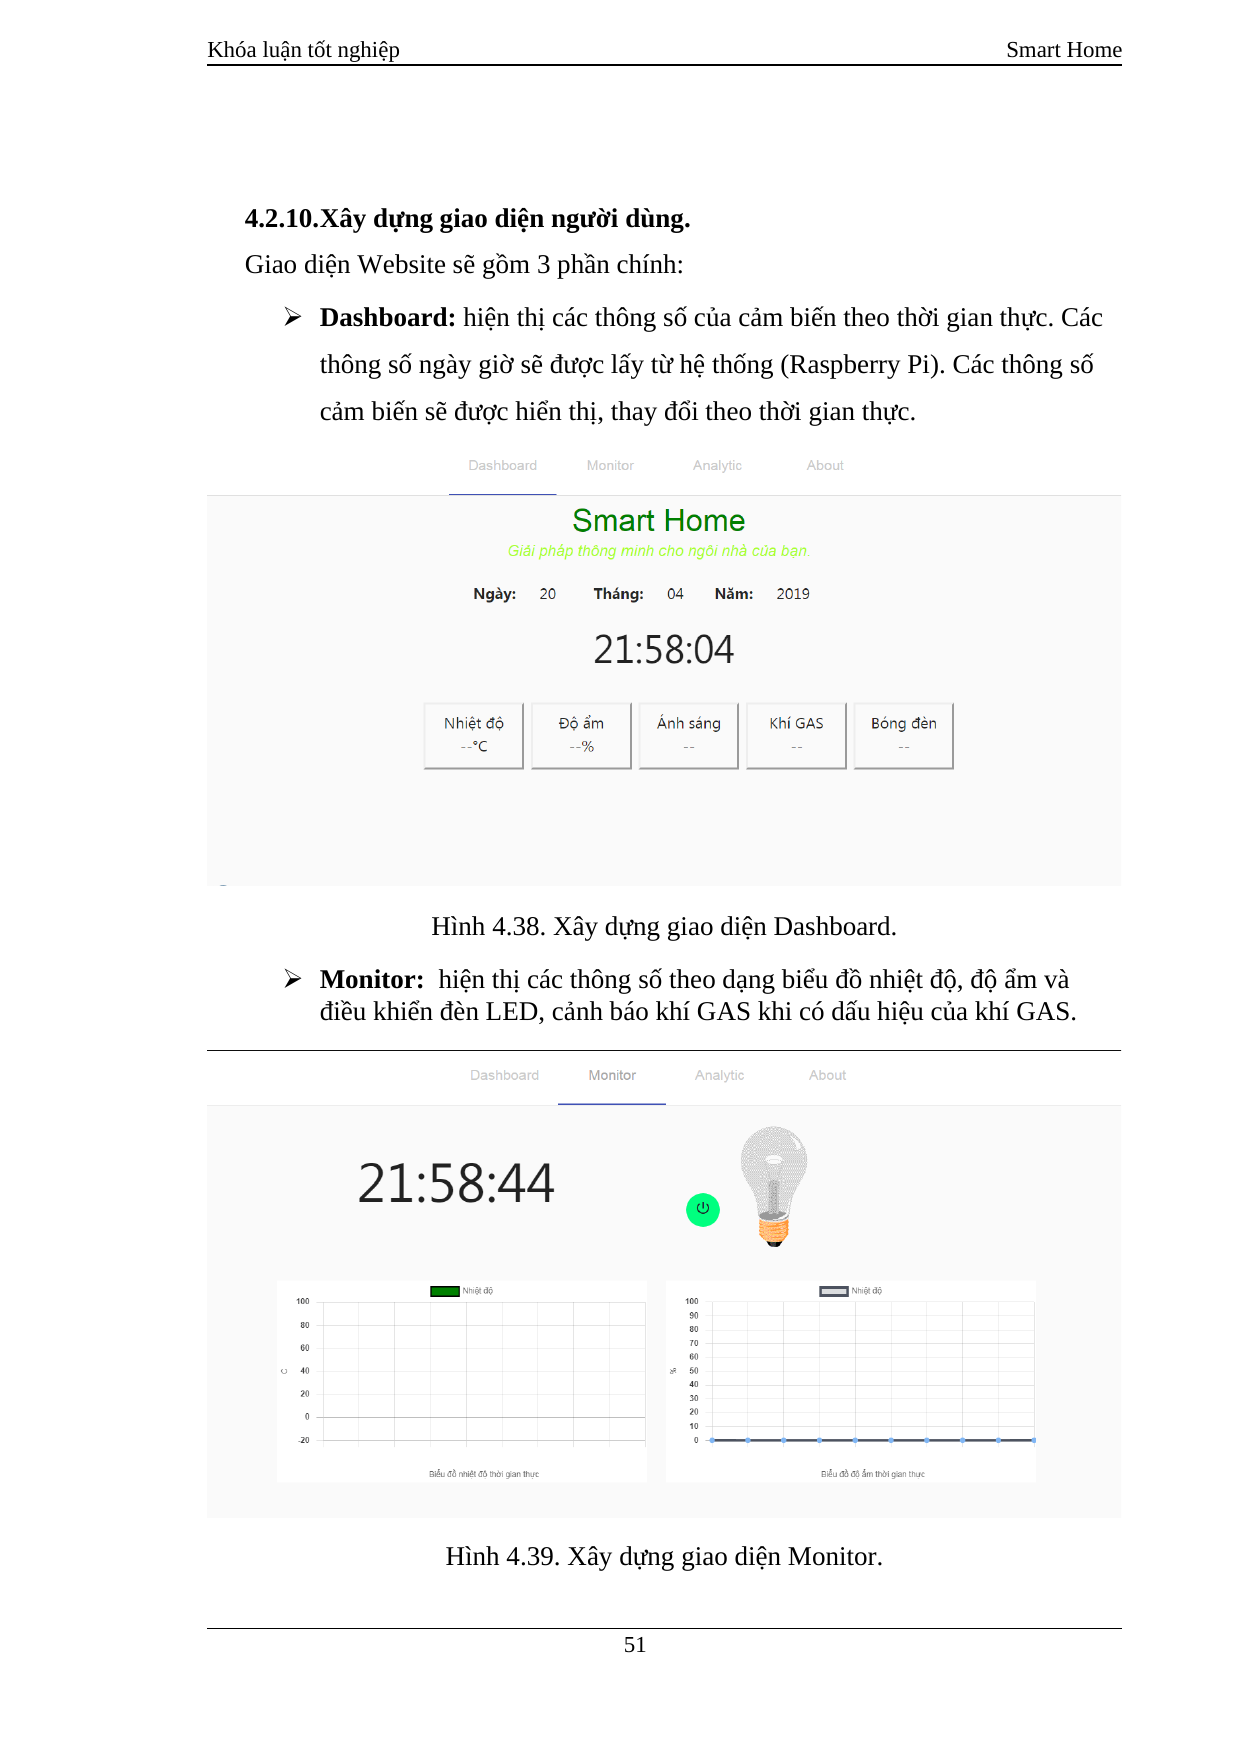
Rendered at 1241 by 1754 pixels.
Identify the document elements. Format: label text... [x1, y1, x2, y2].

picture [207, 441, 1122, 886]
picture [207, 1050, 1122, 1518]
list Dashboard: hiện thị các thông số của cảm biến theo thời gian thực. Các thông số ngày giờ sẽ được lấy từ hệ thống (Raspberry Pi). Các thông số cảm biến sẽ được hiển thị, thay đổi theo thời gian thực. [282, 302, 1122, 426]
subtitle Xây dựng giao diện người dùng. [244, 202, 1122, 233]
text Giao diện Website sẽ gồm 3 phần chính: [207, 249, 1122, 280]
list Monitor: hiện thị các thông số theo dạng biểu đồ nhiệt độ, độ ẩm và điều khiển đèn LED, cảnh báo khí GAS khi có dấu hiệu của khí GAS. [282, 963, 1122, 1026]
